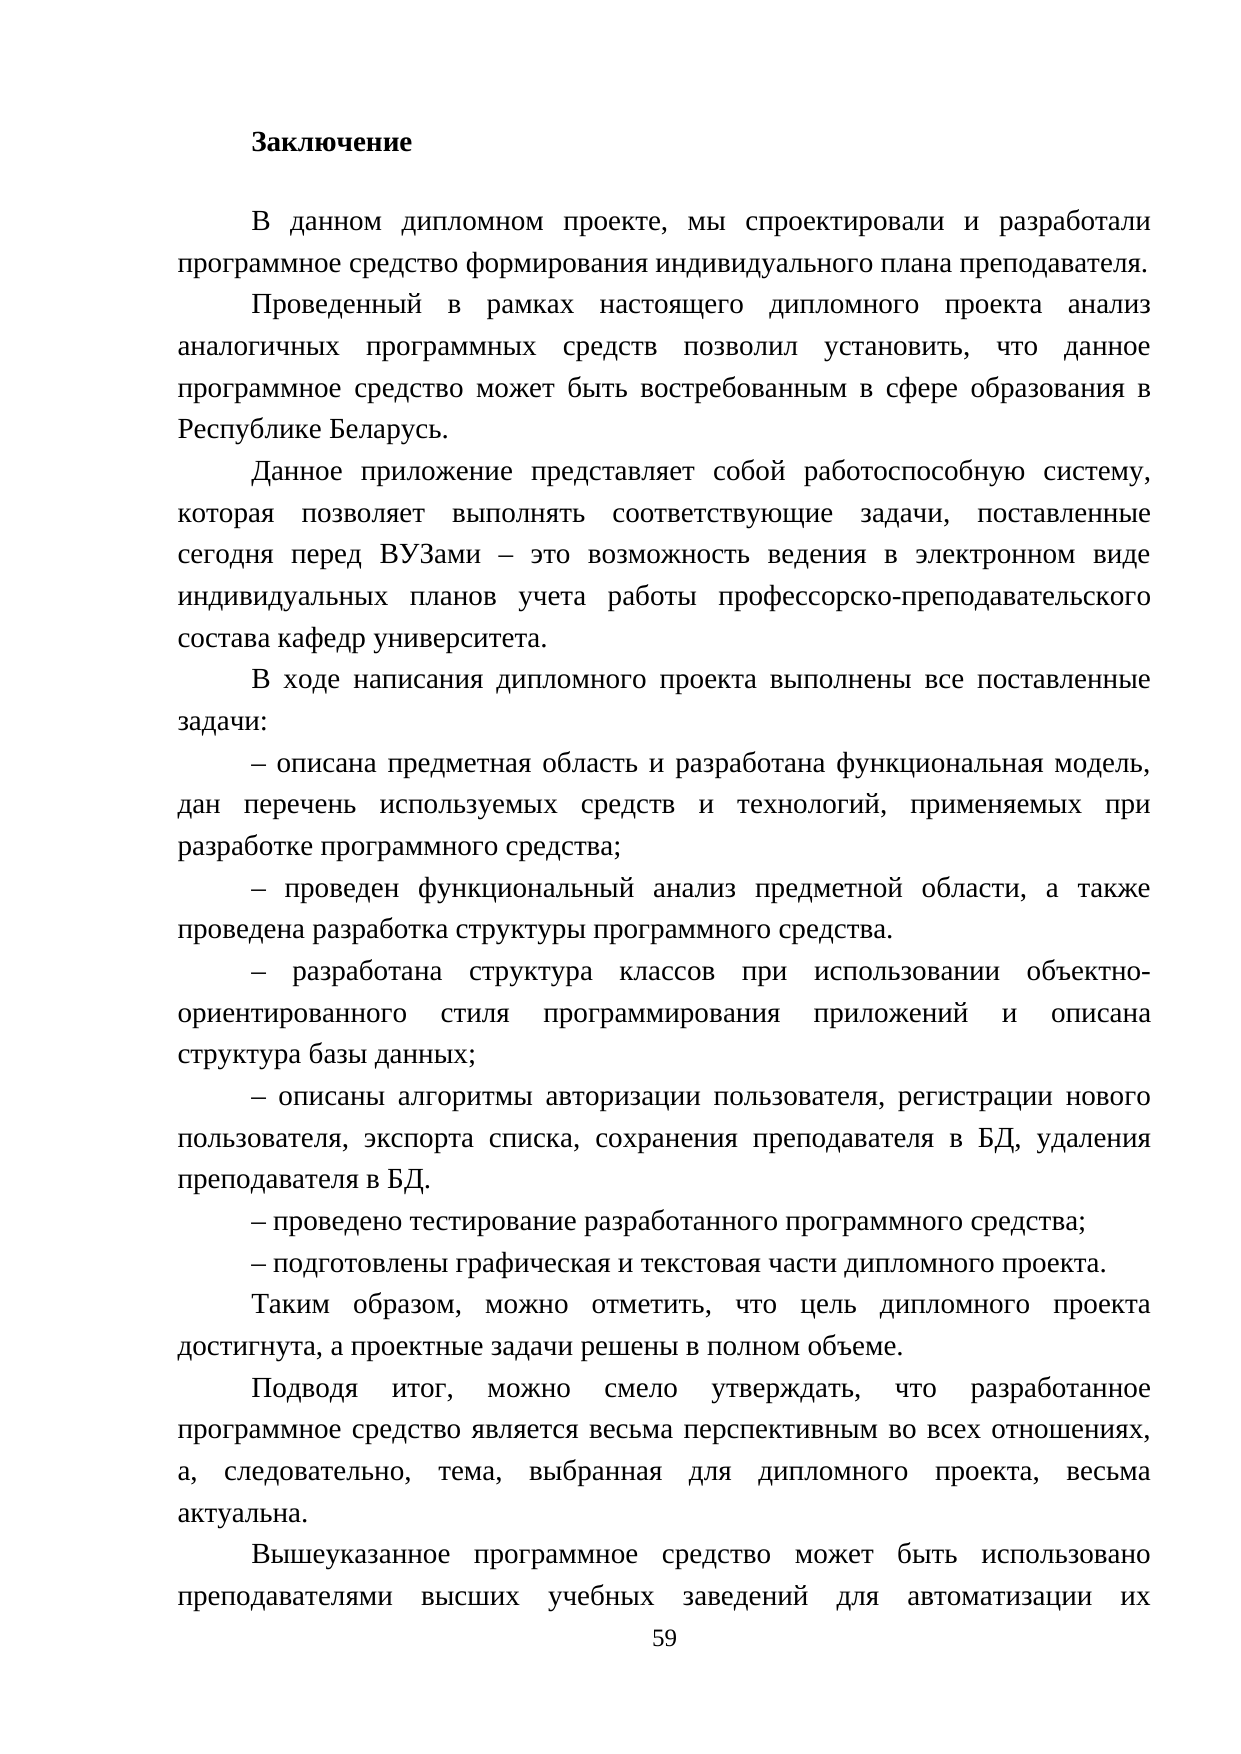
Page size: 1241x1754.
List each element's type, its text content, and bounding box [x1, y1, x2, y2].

text – описана предметная область и разработана функциональная модель, дан перечень используемых средств и технологий, применяемых при разработке программного средства; [177, 739, 1152, 864]
text В данном дипломном проекте, мы спроектировали и разработали программное средство формирования индивидуального плана преподавателя. [177, 197, 1152, 281]
text В ходе написания дипломного проекта выполнены все поставленные задачи: [177, 656, 1152, 739]
text Проведенный в рамках настоящего дипломного проекта анализ аналогичных программных средств позволил установить, что данное программное средство может быть востребованным в сфере образования в Республике Беларусь. [177, 281, 1152, 447]
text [177, 1531, 1152, 1614]
text – проведен функциональный анализ предметной области, а также проведена разработка структуры программного средства. [177, 864, 1152, 947]
text Данное приложение представляет собой работоспособную систему, которая позволяет выполнять соответствующие задачи, поставленные сегодня перед ВУЗами – это возможность ведения в электронном виде индивидуальных планов учета работы профессорско-преподавательского состава кафедр университета. [177, 447, 1152, 656]
text – подготовлены графическая и текстовая части дипломного проекта. [177, 1239, 1152, 1281]
text – описаны алгоритмы авторизации пользователя, регистрации нового пользователя, экспорта списка, сохранения преподавателя в БД, удаления преподавателя в БД. [177, 1072, 1152, 1197]
text Подводя итог, можно смело утверждать, что разработанное программное средство является весьма перспективным во всех отношениях, а, следовательно, тема, выбранная для дипломного проекта, весьма актуальна. [177, 1364, 1152, 1531]
text – проведено тестирование разработанного программного средства; [177, 1197, 1152, 1239]
text Заключение [177, 118, 1152, 160]
text Таким образом, можно отметить, что цель дипломного проекта достигнута, а проектные задачи решены в полном объеме. [177, 1281, 1152, 1364]
text – разработана структура классов при использовании объектно-ориентированного стиля программирования приложений и описана структура базы данных; [177, 947, 1152, 1072]
